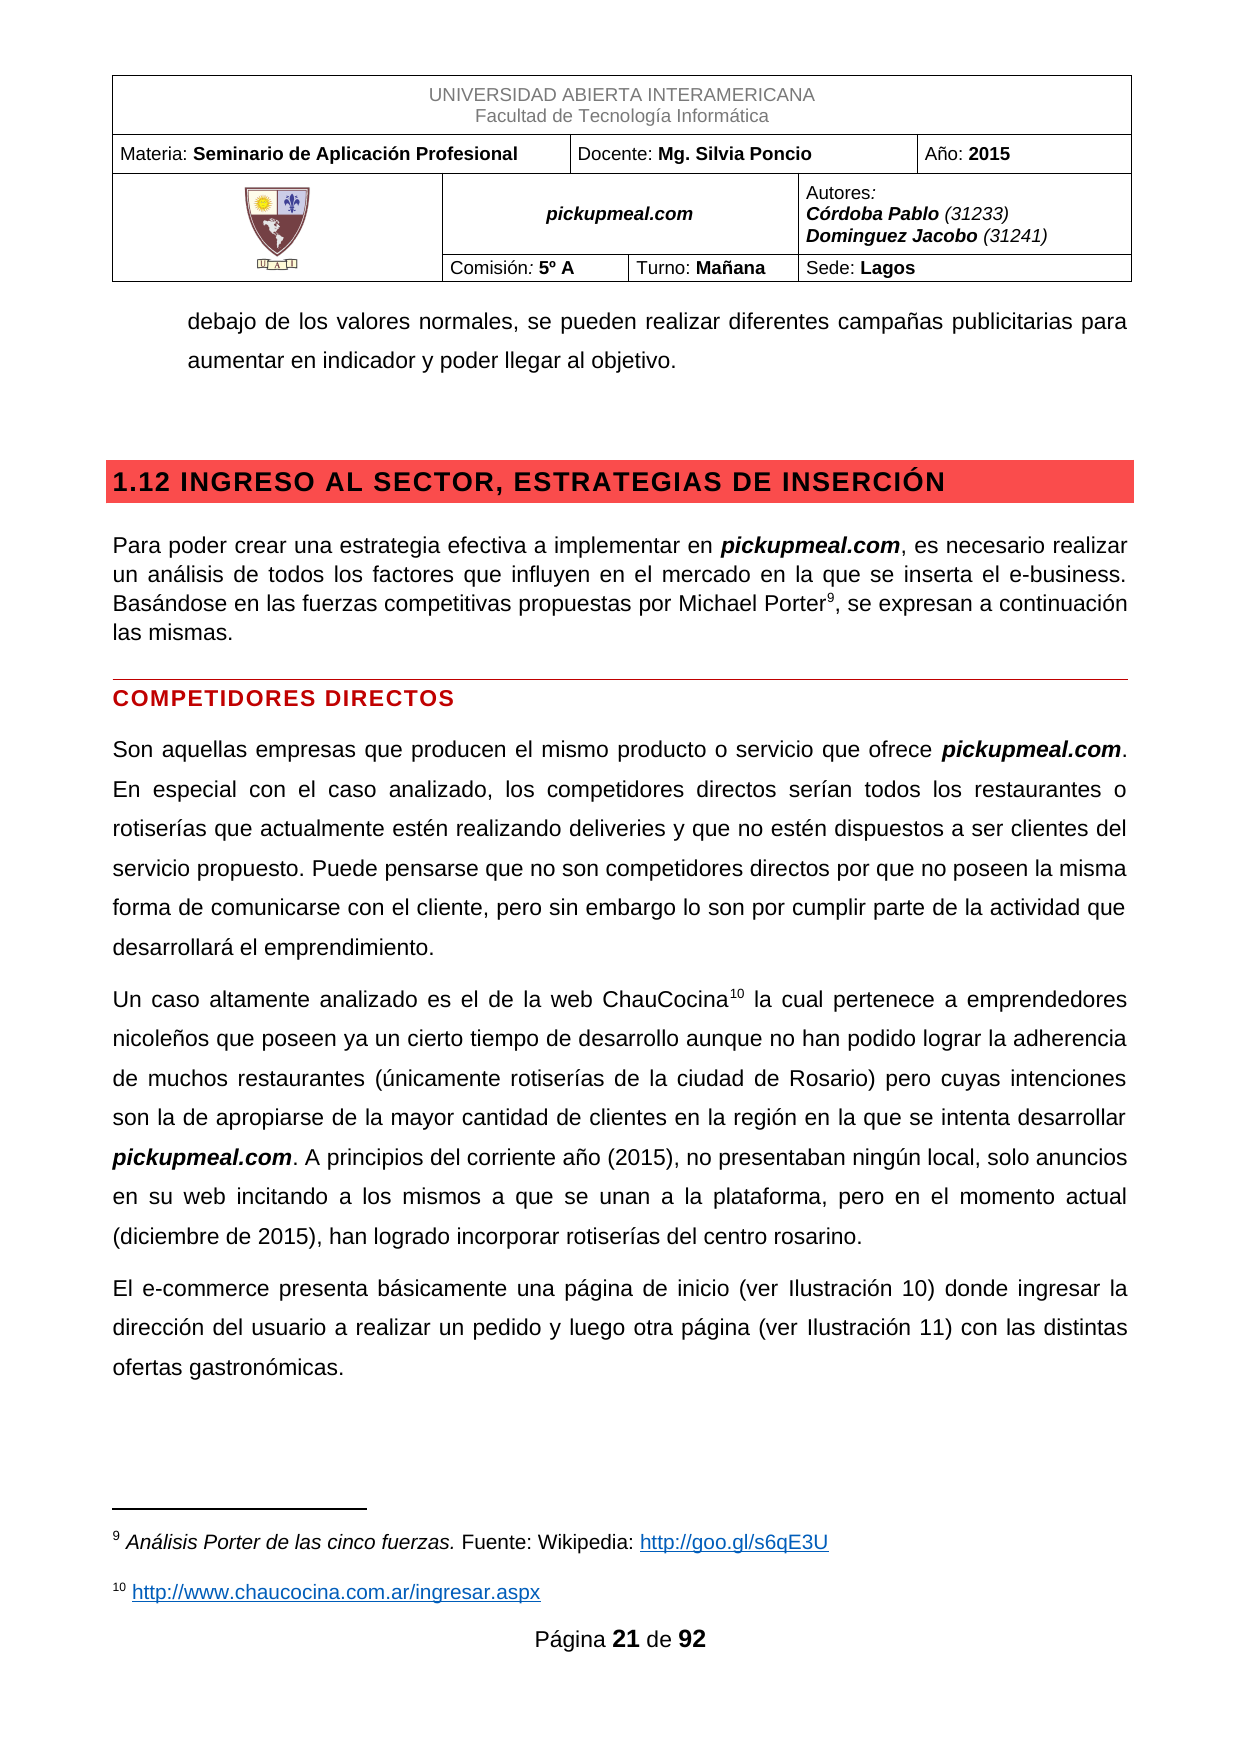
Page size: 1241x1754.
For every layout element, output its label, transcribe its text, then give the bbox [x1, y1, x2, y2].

text Son aquellas empresas que producen el mismo producto o servicio que ofrece pickupmeal.com. En especial con el caso analizado, los competidores directos serían todos los restaurantes o rotiserías que actualmente estén realizando deliveries y que no estén dispuestos a ser clientes del servicio propuesto. Puede pensarse que no son competidores directos por que no poseen la misma forma de comunicarse con el cliente, pero sin embargo lo son por cumplir parte de la actividad que desarrollará el emprendimiento. [112, 736, 1128, 960]
text Un caso altamente analizado es el de la web ChauCocina la cual pertenece a emprendedores nicoleños que poseen ya un cierto tiempo de desarrollo aunque no han podido lograr la adherencia de muchos restaurantes (únicamente rotiserías de la ciudad de Rosario) pero cuyas intenciones son la de apropiarse de la mayor cantidad de clientes en la región en la que se intenta desarrollar pickupmeal.com. A principios del corriente año (2015), no presentaban ningún local, solo anuncios en su web incitando a los mismos a que se unan a la plataforma, pero en el momento actual (diciembre de 2015), han logrado incorporar rotiserías del centro rosarino. [112, 986, 1128, 1249]
picture [230, 182, 325, 273]
text Para poder crear una estrategia efectiva a implementar en pickupmeal.com, es necesario realizar un análisis de todos los factores que influyen en el mercado en la que se inserta el e-business. Basándose en las fuerzas competitivas propuestas por Michael Porter, se expresan a continuación las mismas. [112, 532, 1128, 645]
subtitle Competidores directos [112, 680, 1128, 711]
text El e-commerce presenta básicamente una página de inicio (ver Ilustración 7) donde ingresar la dirección del usuario a realizar un pedido y luego otra página (ver Ilustración 8) con las distintas ofertas gastronómicas. [112, 1275, 1128, 1380]
subtitle 1.12 Ingreso al sector, estrategias de inserción [113, 466, 1128, 497]
